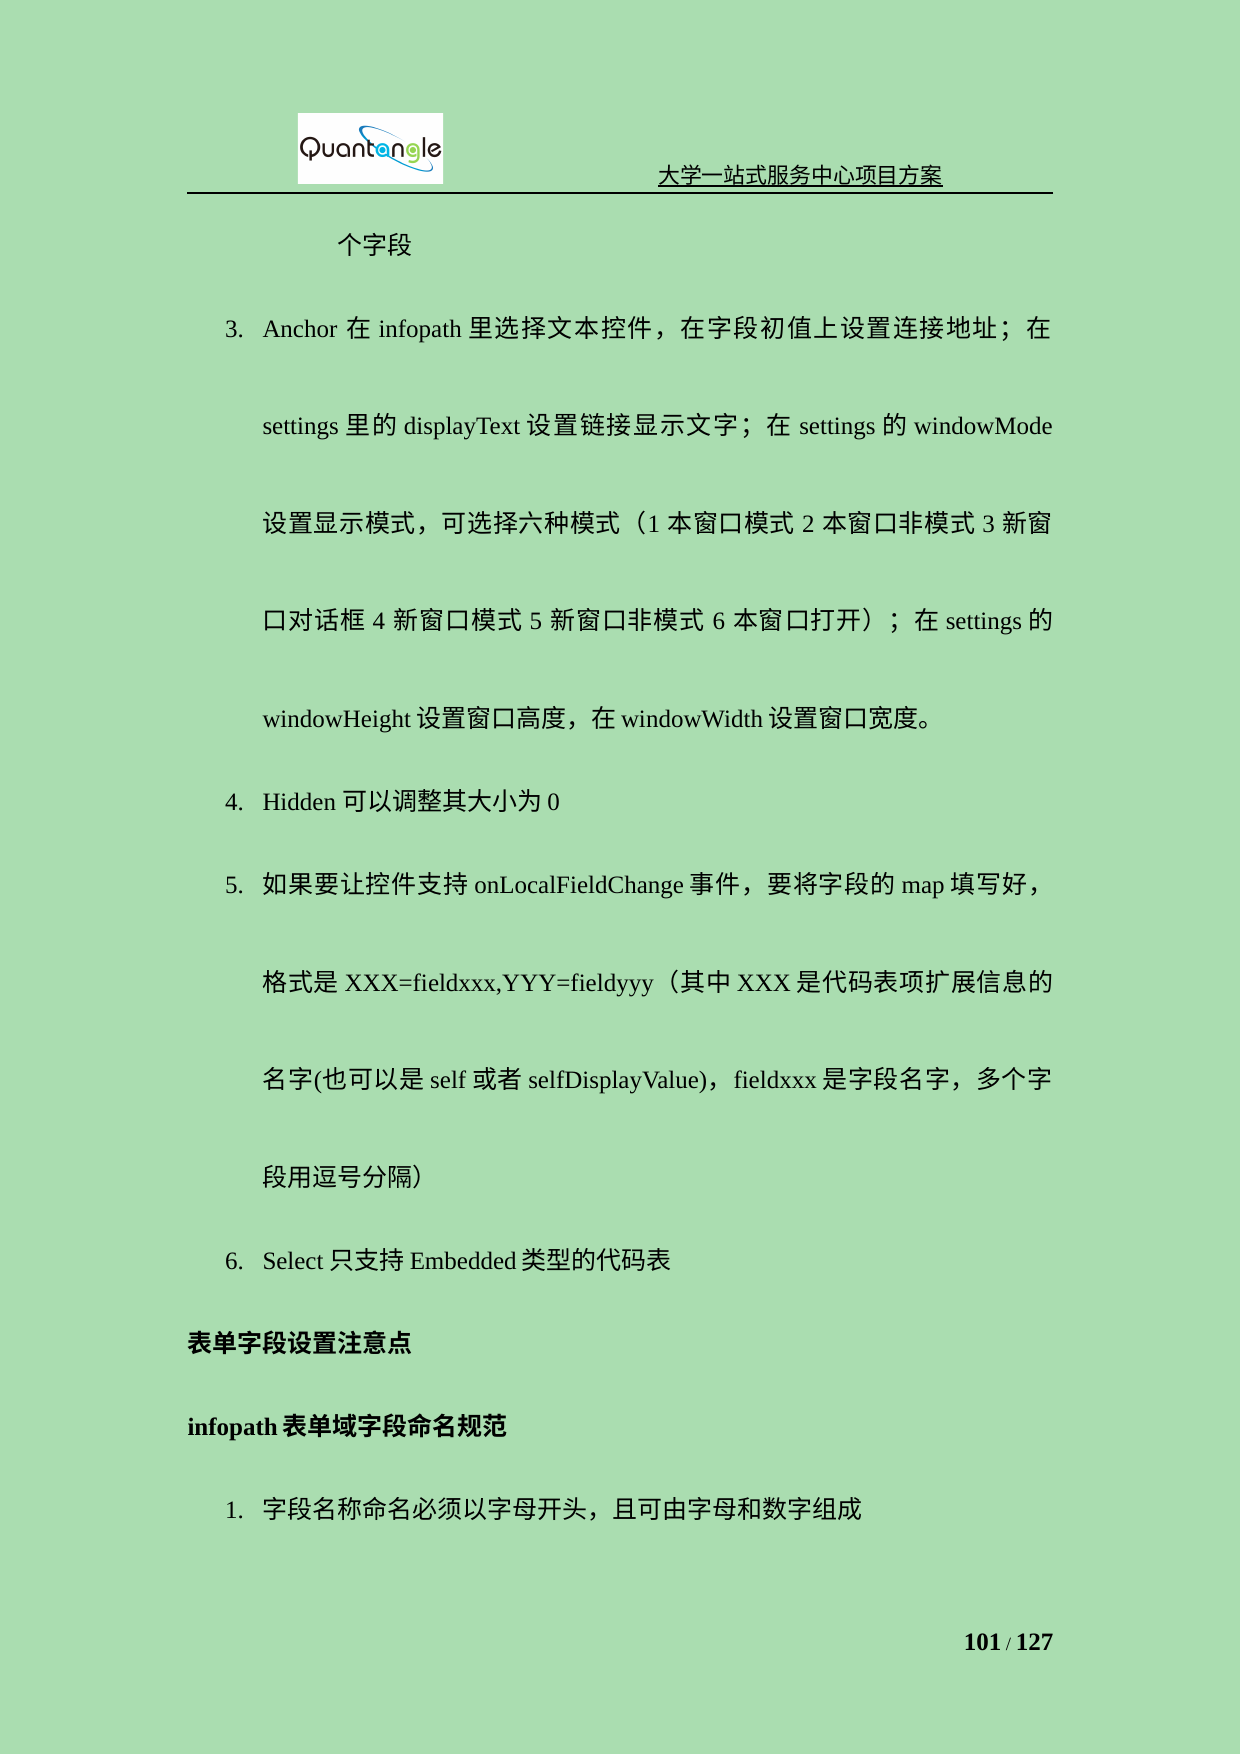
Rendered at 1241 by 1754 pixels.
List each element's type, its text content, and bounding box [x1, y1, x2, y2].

list Select 只支持Embedded类型的代码表 [225, 1226, 1053, 1291]
list 如果要让控件支持onLocalFieldChange事件，要将字段的map填写好，格式是XXX=fieldxxx,YYY=fieldyyy（其中XXX是代码表项扩展信息的名字(也可以是self或者selfDisplayValue)，fieldxxx是字段名字，多个字段用逗号分隔） [225, 850, 1053, 1208]
list Anchor 在infopath里选择文本控件，在字段初值上设置连接地址；在settings里的displayText设置链接显示文字；在settings的windowMode设置显示模式，可选择六种模式（1 本窗口模式 2 本窗口非模式 3 新窗口对话框 4 新窗口模式 5 新窗口非模式 6 本窗口打开）；在settings的windowHeight设置窗口高度，在windowWidth设置窗口宽度。 [225, 294, 1053, 749]
list 如果要让suggester控件支持联动，可以设置字段的parent为另一个字段 [300, 211, 1053, 276]
picture [297, 113, 444, 184]
list 字段名称命名必须以字母开头，且可由字母和数字组成 [225, 1475, 1053, 1540]
text 表单字段设置注意点 [187, 1309, 1053, 1374]
text infopath表单域字段命名规范 [187, 1392, 1053, 1457]
list Hidden 可以调整其大小为0 [225, 767, 1053, 832]
